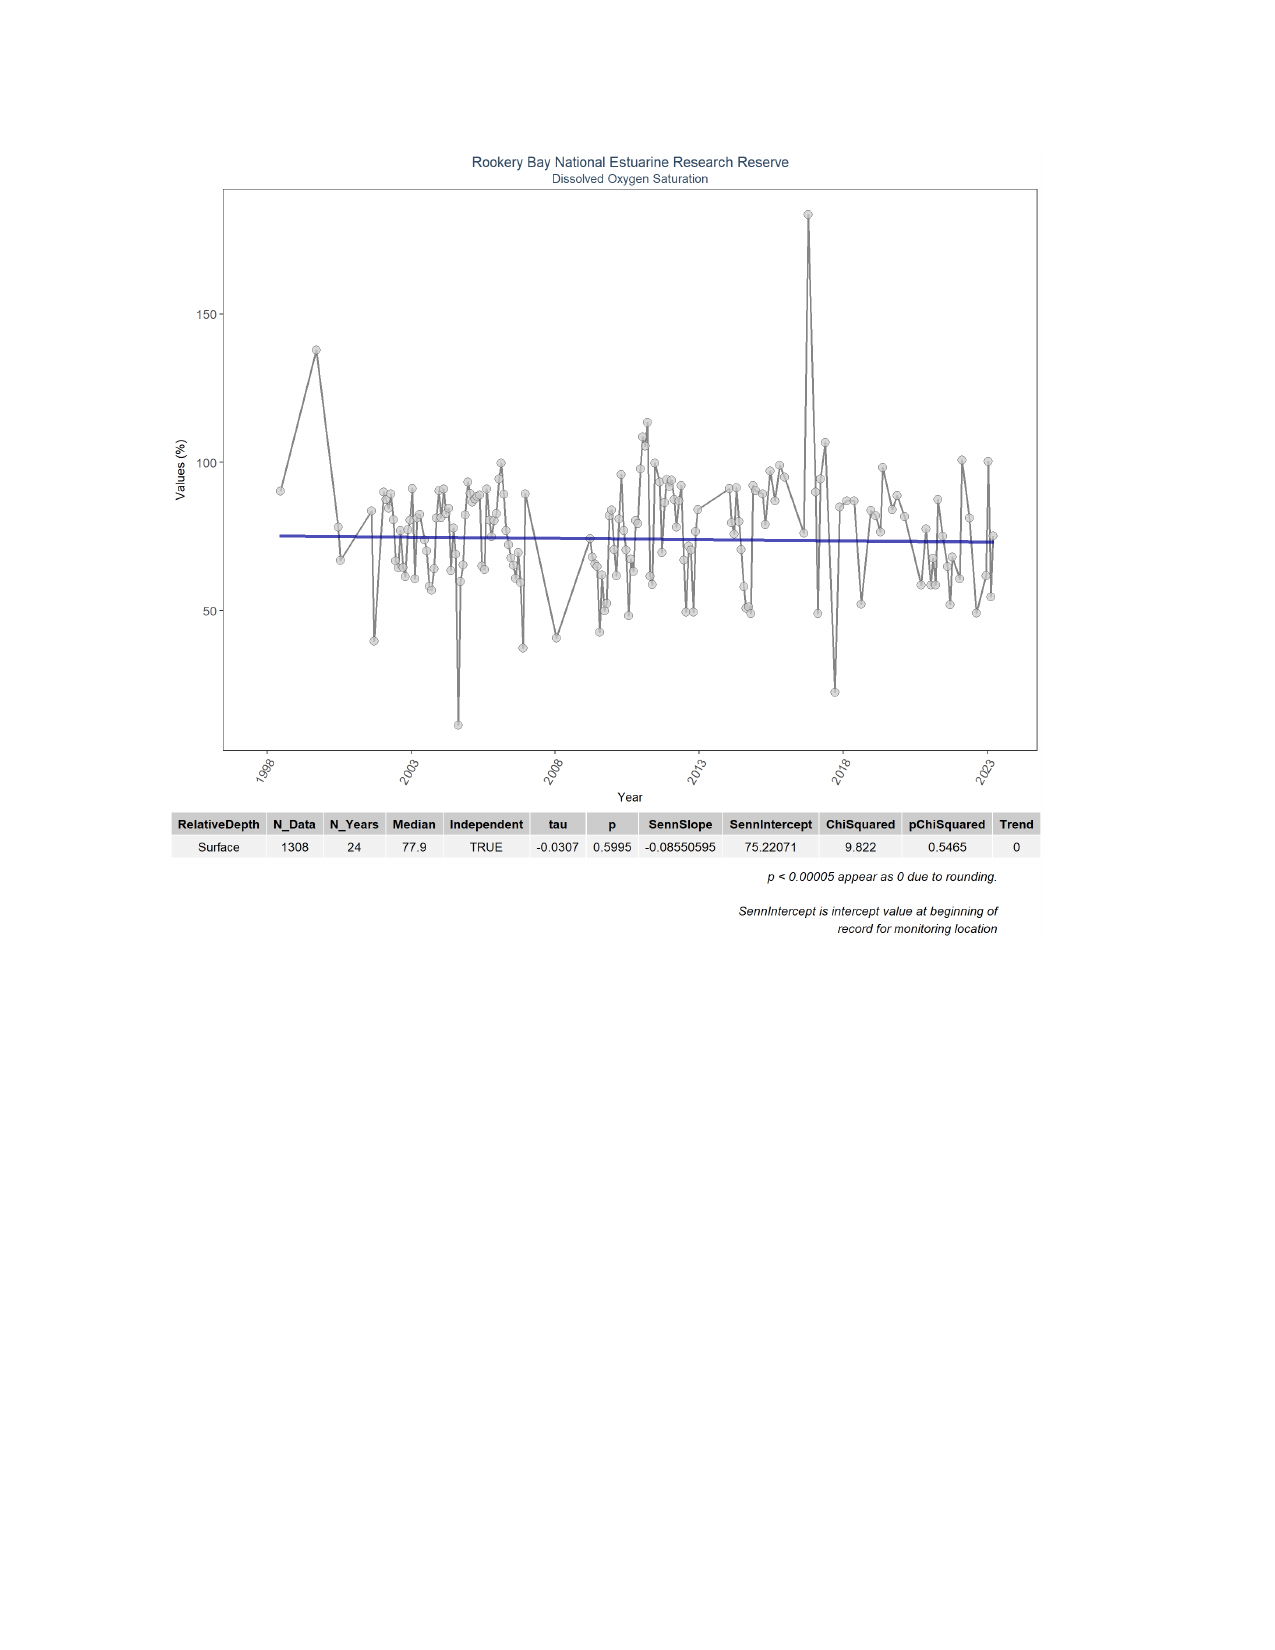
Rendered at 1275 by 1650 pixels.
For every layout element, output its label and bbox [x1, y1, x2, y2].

picture [168, 150, 1044, 938]
